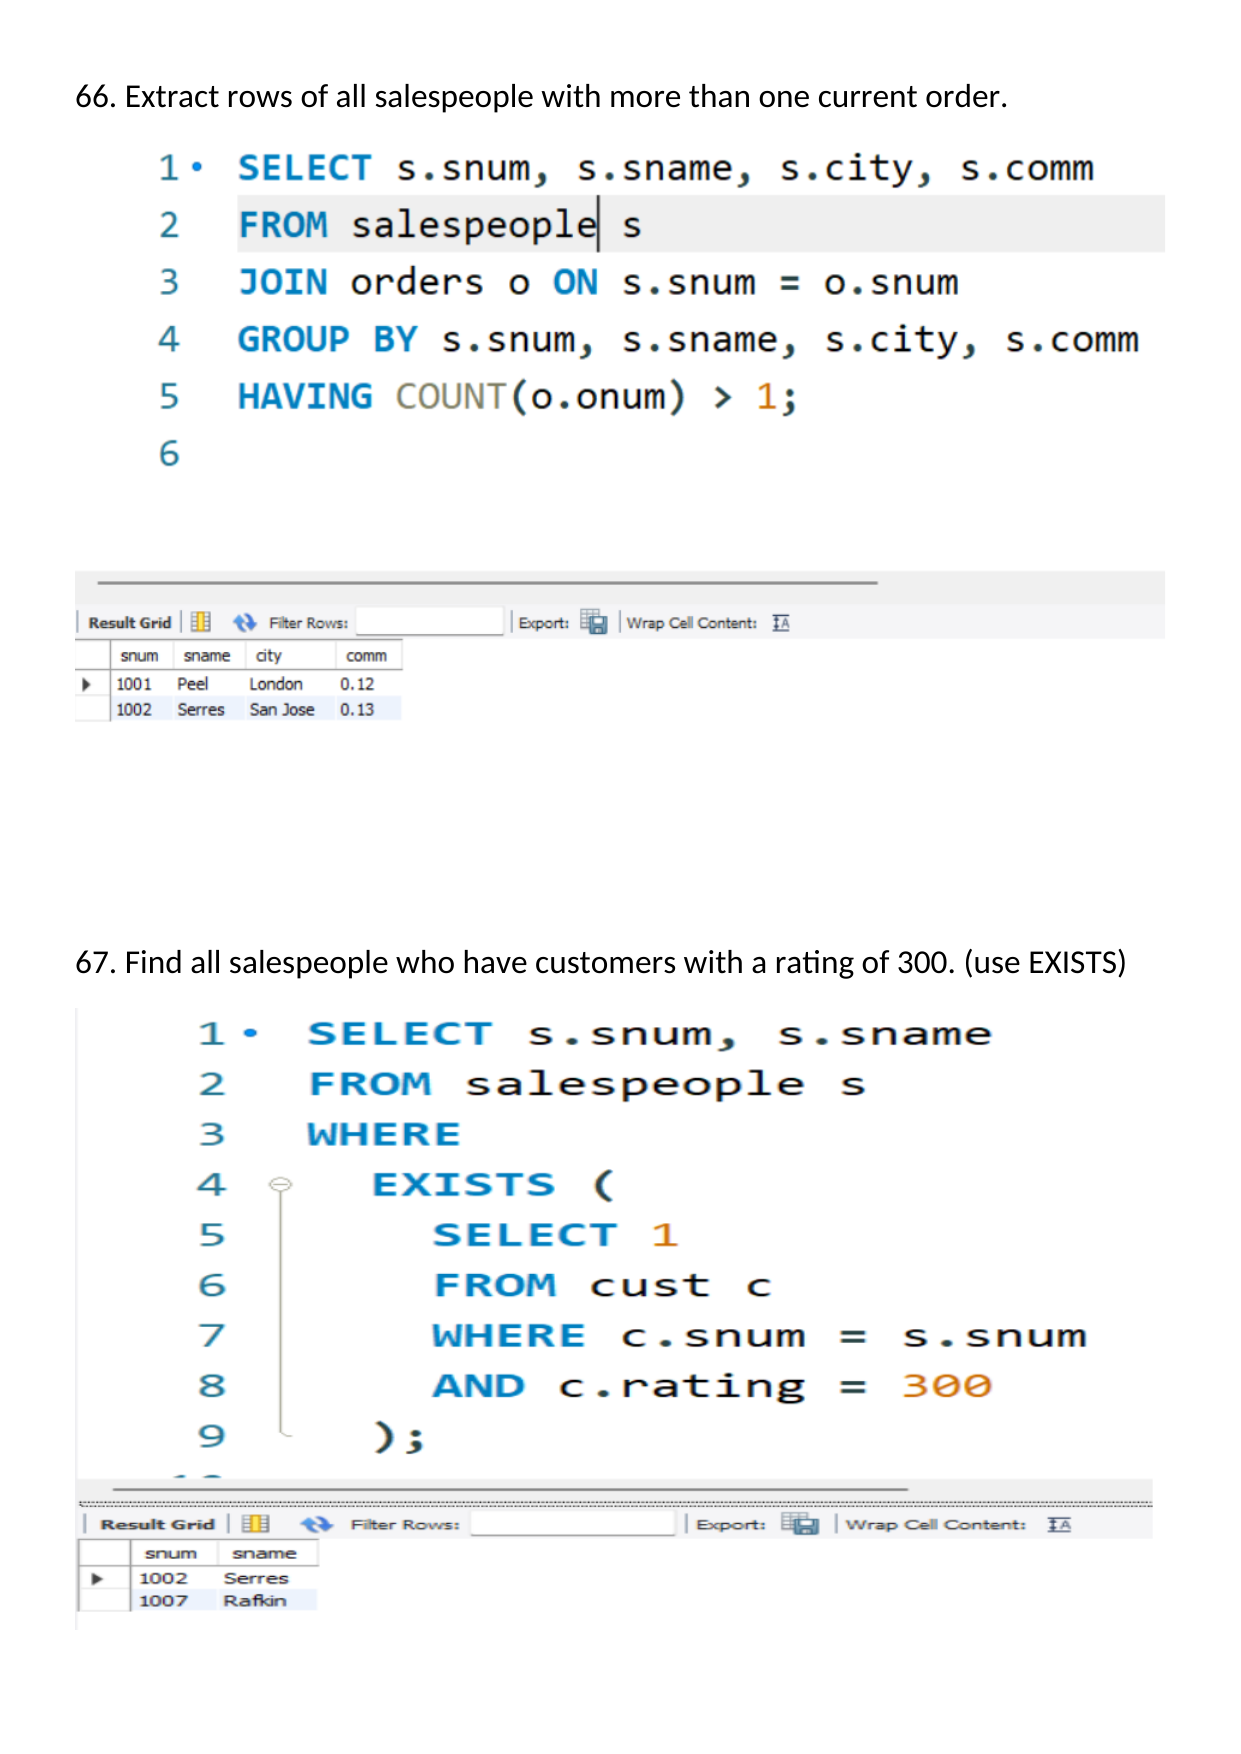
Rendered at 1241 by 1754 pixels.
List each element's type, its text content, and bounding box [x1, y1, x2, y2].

text 66. Extract rows of all salespeople with more than one current order. [75, 75, 1165, 116]
text 67. Find all salespeople who have customers with a rating of 300. (use EXISTS) [75, 941, 1165, 982]
picture [75, 1008, 1153, 1630]
picture [75, 142, 1166, 781]
